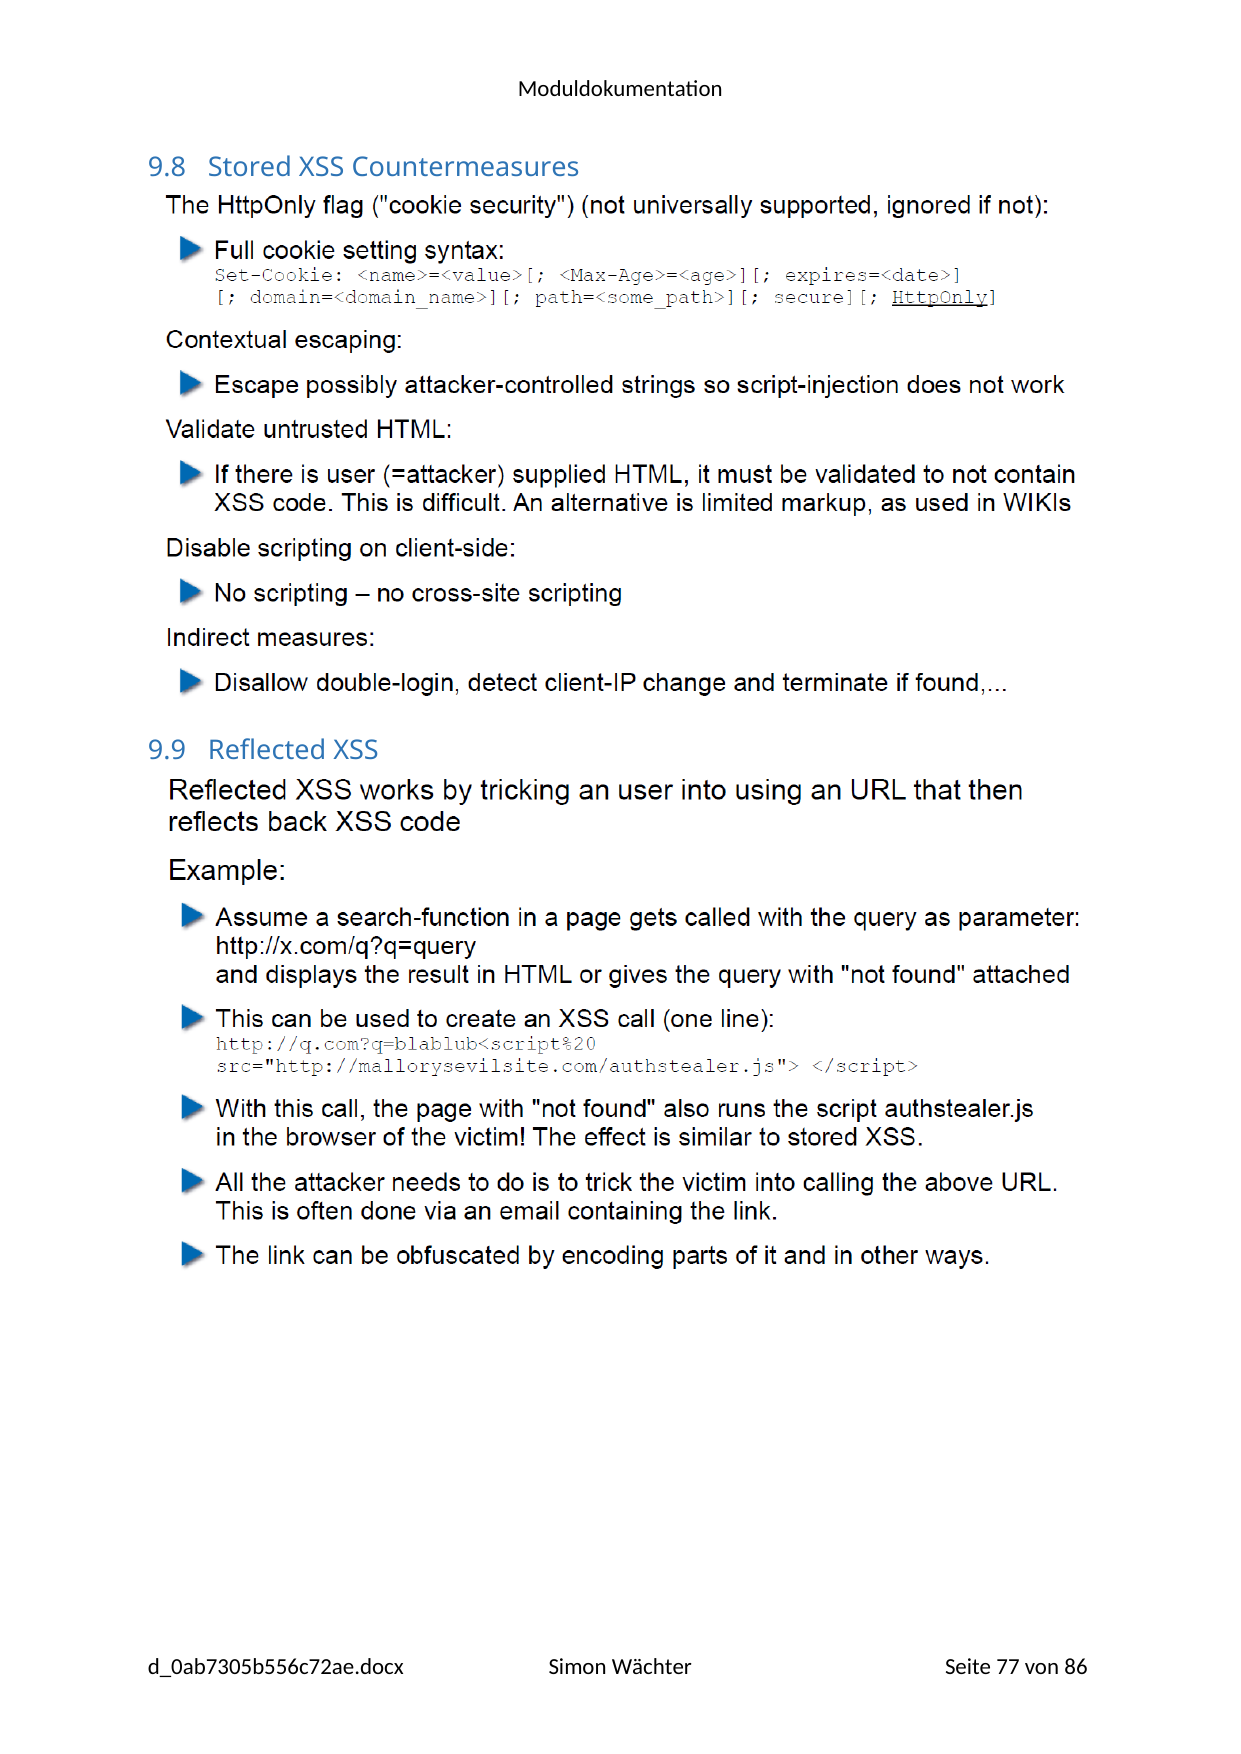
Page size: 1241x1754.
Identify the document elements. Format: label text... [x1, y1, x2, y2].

picture [147, 770, 1093, 1296]
subtitle Stored XSS Countermeasures [148, 148, 1093, 184]
subtitle Reflected XSS [148, 730, 1093, 767]
picture [147, 187, 1093, 712]
